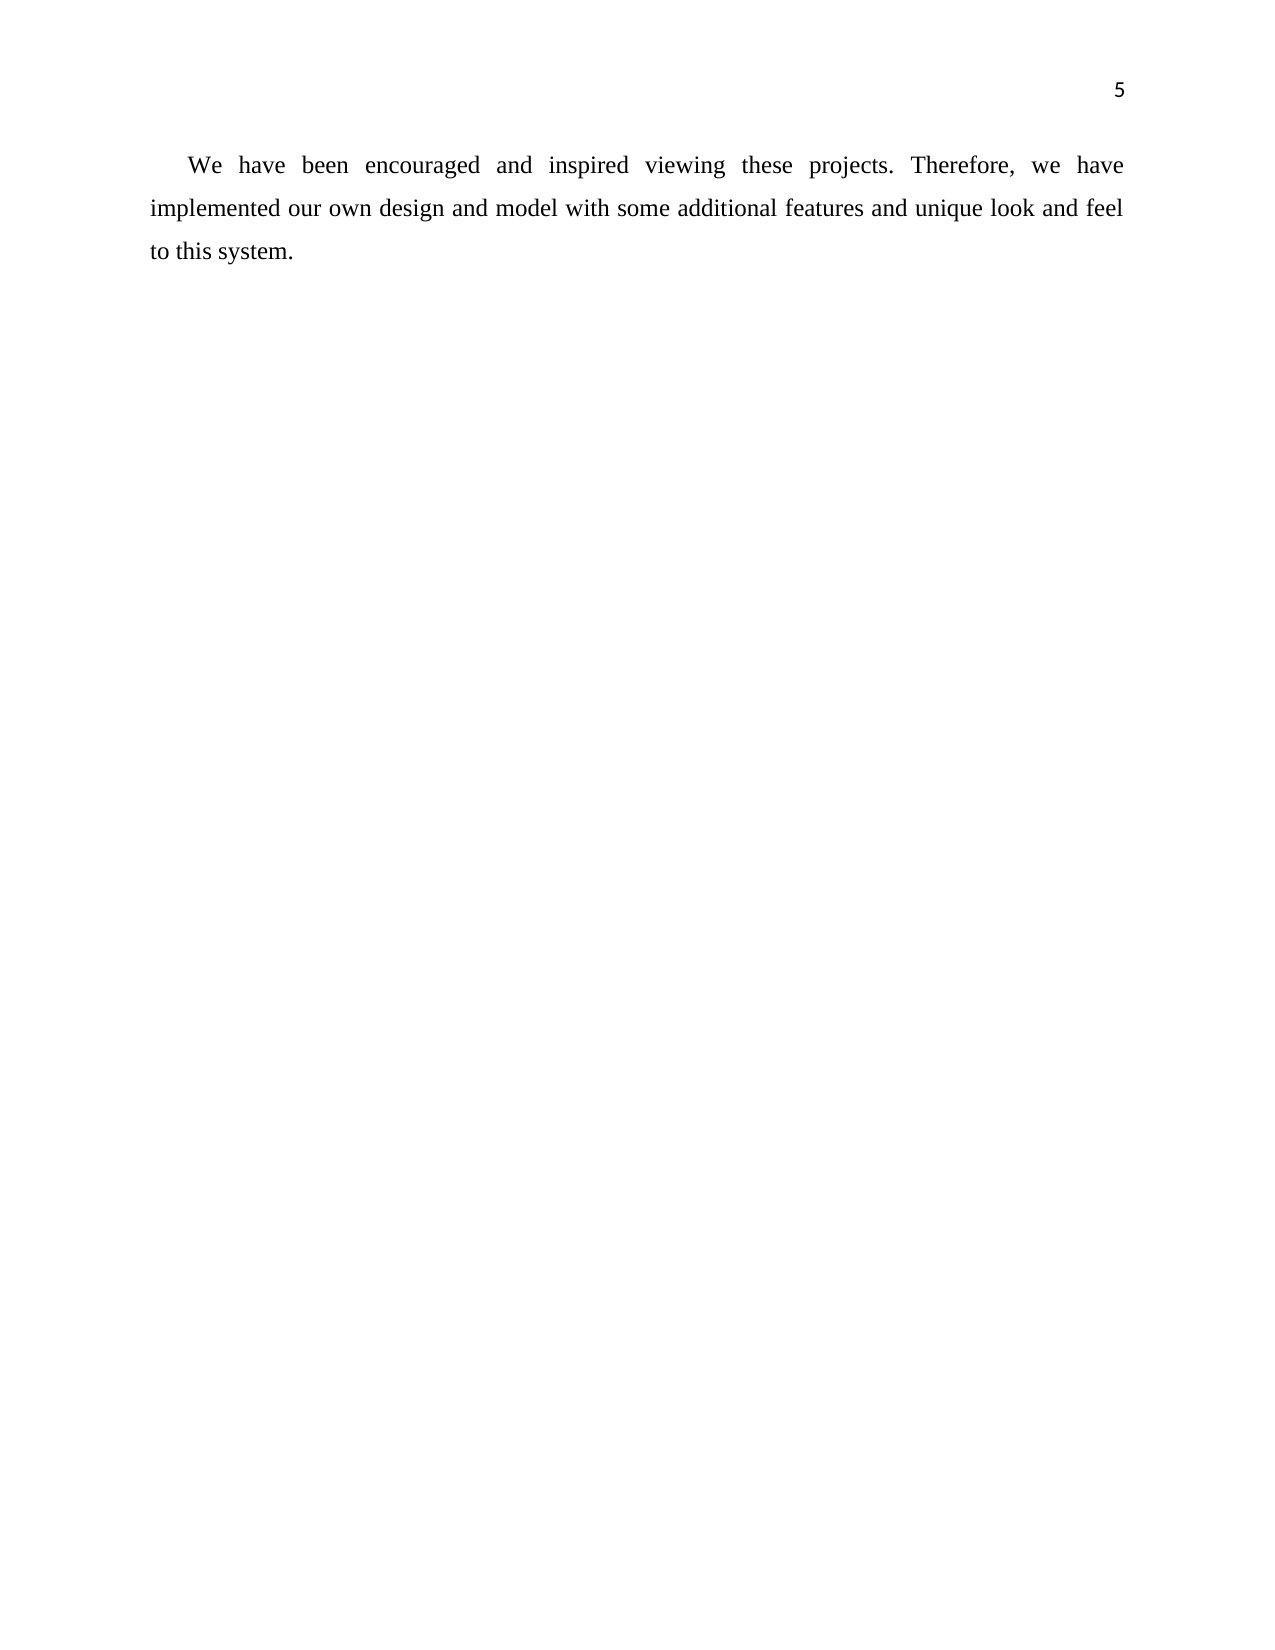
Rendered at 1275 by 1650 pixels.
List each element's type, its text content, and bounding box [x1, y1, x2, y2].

text We have been encouraged and inspired viewing these projects. Therefore, we have implemented our own design and model with some additional features and unique look and feel to this system. [150, 150, 1125, 265]
